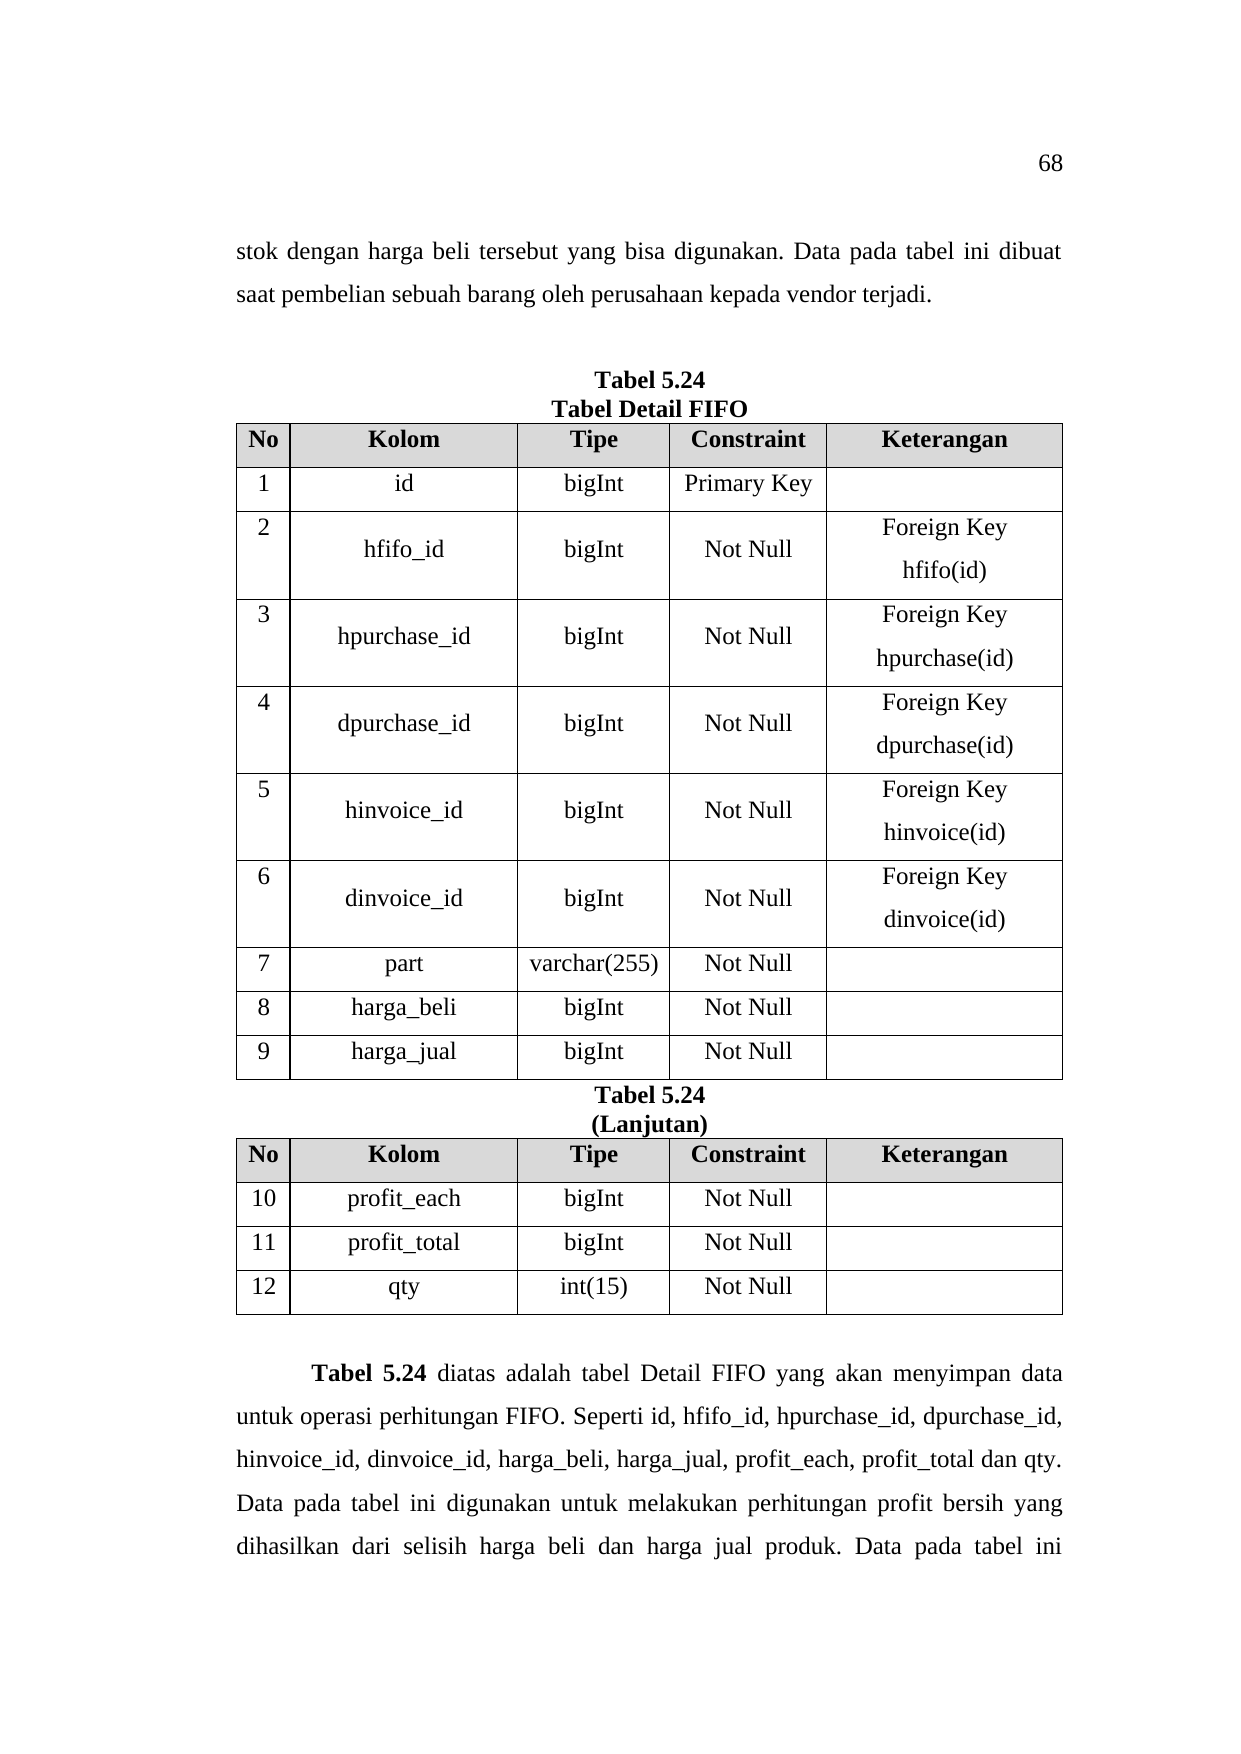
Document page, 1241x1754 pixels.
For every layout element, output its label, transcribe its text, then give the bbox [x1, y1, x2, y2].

table_cell bigInt [518, 1227, 669, 1270]
table_header [827, 1183, 1062, 1226]
table_cell bigInt [518, 992, 669, 1035]
table_cell Foreign Key hinvoice(id) [827, 774, 1062, 860]
table_header bigInt [518, 1183, 669, 1226]
text Tabel 5.24 [236, 366, 1063, 394]
table_cell 12 [237, 1271, 289, 1314]
table_cell id [291, 468, 517, 511]
table_header Constraint [670, 1139, 826, 1182]
table_cell 11 [237, 1227, 289, 1270]
table_header profit_each [291, 1183, 517, 1226]
table_cell int(15) [518, 1271, 669, 1314]
table_header No [237, 1139, 289, 1182]
table_cell bigInt [518, 861, 669, 947]
table_cell bigInt [518, 1036, 669, 1079]
table_cell harga_beli [291, 992, 517, 1035]
table_cell varchar(255) [518, 948, 669, 991]
table_header Constraint [670, 424, 826, 467]
table_cell [827, 992, 1062, 1035]
table_header Kolom [291, 1139, 517, 1182]
table_cell 7 [237, 948, 289, 991]
table_header Keterangan [827, 424, 1062, 467]
table_header Not Null [670, 1183, 826, 1226]
table_cell Not Null [670, 1227, 826, 1270]
table_header Keterangan [827, 1139, 1062, 1182]
table_cell bigInt [518, 774, 669, 860]
table_cell hpurchase_id [291, 600, 517, 686]
table_cell hinvoice_id [291, 774, 517, 860]
table_cell [827, 1036, 1062, 1079]
table_cell dinvoice_id [291, 861, 517, 947]
table_cell Foreign Key dpurchase(id) [827, 687, 1062, 773]
table_cell bigInt [518, 600, 669, 686]
table_header 10 [237, 1183, 289, 1226]
table_header Tipe [518, 424, 669, 467]
table_cell hfifo_id [291, 512, 517, 598]
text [236, 236, 1063, 308]
table_cell bigInt [518, 687, 669, 773]
table_cell Not Null [670, 512, 826, 598]
text Tabel 5.24 [236, 1080, 1063, 1109]
table_cell 1 [237, 468, 289, 511]
table_cell bigInt [518, 468, 669, 511]
table_cell [827, 1227, 1062, 1270]
table_cell dpurchase_id [291, 687, 517, 773]
table_cell profit_total [291, 1227, 517, 1270]
table_cell Not Null [670, 1271, 826, 1314]
table_cell part [291, 948, 517, 991]
table_cell [827, 468, 1062, 511]
table_cell Not Null [670, 600, 826, 686]
table_cell Not Null [670, 1036, 826, 1079]
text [236, 1473, 1063, 1559]
text (Lanjutan) [236, 1109, 1063, 1138]
table_cell Not Null [670, 992, 826, 1035]
table_cell qty [291, 1271, 517, 1314]
table_cell Foreign Key hfifo(id) [827, 512, 1062, 598]
table_cell Not Null [670, 774, 826, 860]
table_cell Not Null [670, 687, 826, 773]
table_cell Not Null [670, 861, 826, 947]
table_cell Foreign Key hpurchase(id) [827, 600, 1062, 686]
table_cell [827, 948, 1062, 991]
table_cell Foreign Key dinvoice(id) [827, 861, 1062, 947]
table_cell 8 [237, 992, 289, 1035]
text Tabel Detail FIFO [236, 394, 1063, 423]
table_header No [237, 424, 289, 467]
table_cell bigInt [518, 512, 669, 598]
table_cell harga_jual [291, 1036, 517, 1079]
table_cell 2 [237, 512, 289, 598]
table_cell 5 [237, 774, 289, 860]
table_cell 3 [237, 600, 289, 686]
table_cell 9 [237, 1036, 289, 1079]
table_cell [827, 1271, 1062, 1314]
table_header Tipe [518, 1139, 669, 1182]
table_cell 4 [237, 687, 289, 773]
table_cell 6 [237, 861, 289, 947]
table_cell Not Null [670, 948, 826, 991]
table_header Kolom [291, 424, 517, 467]
table_cell Primary Key [670, 468, 826, 511]
